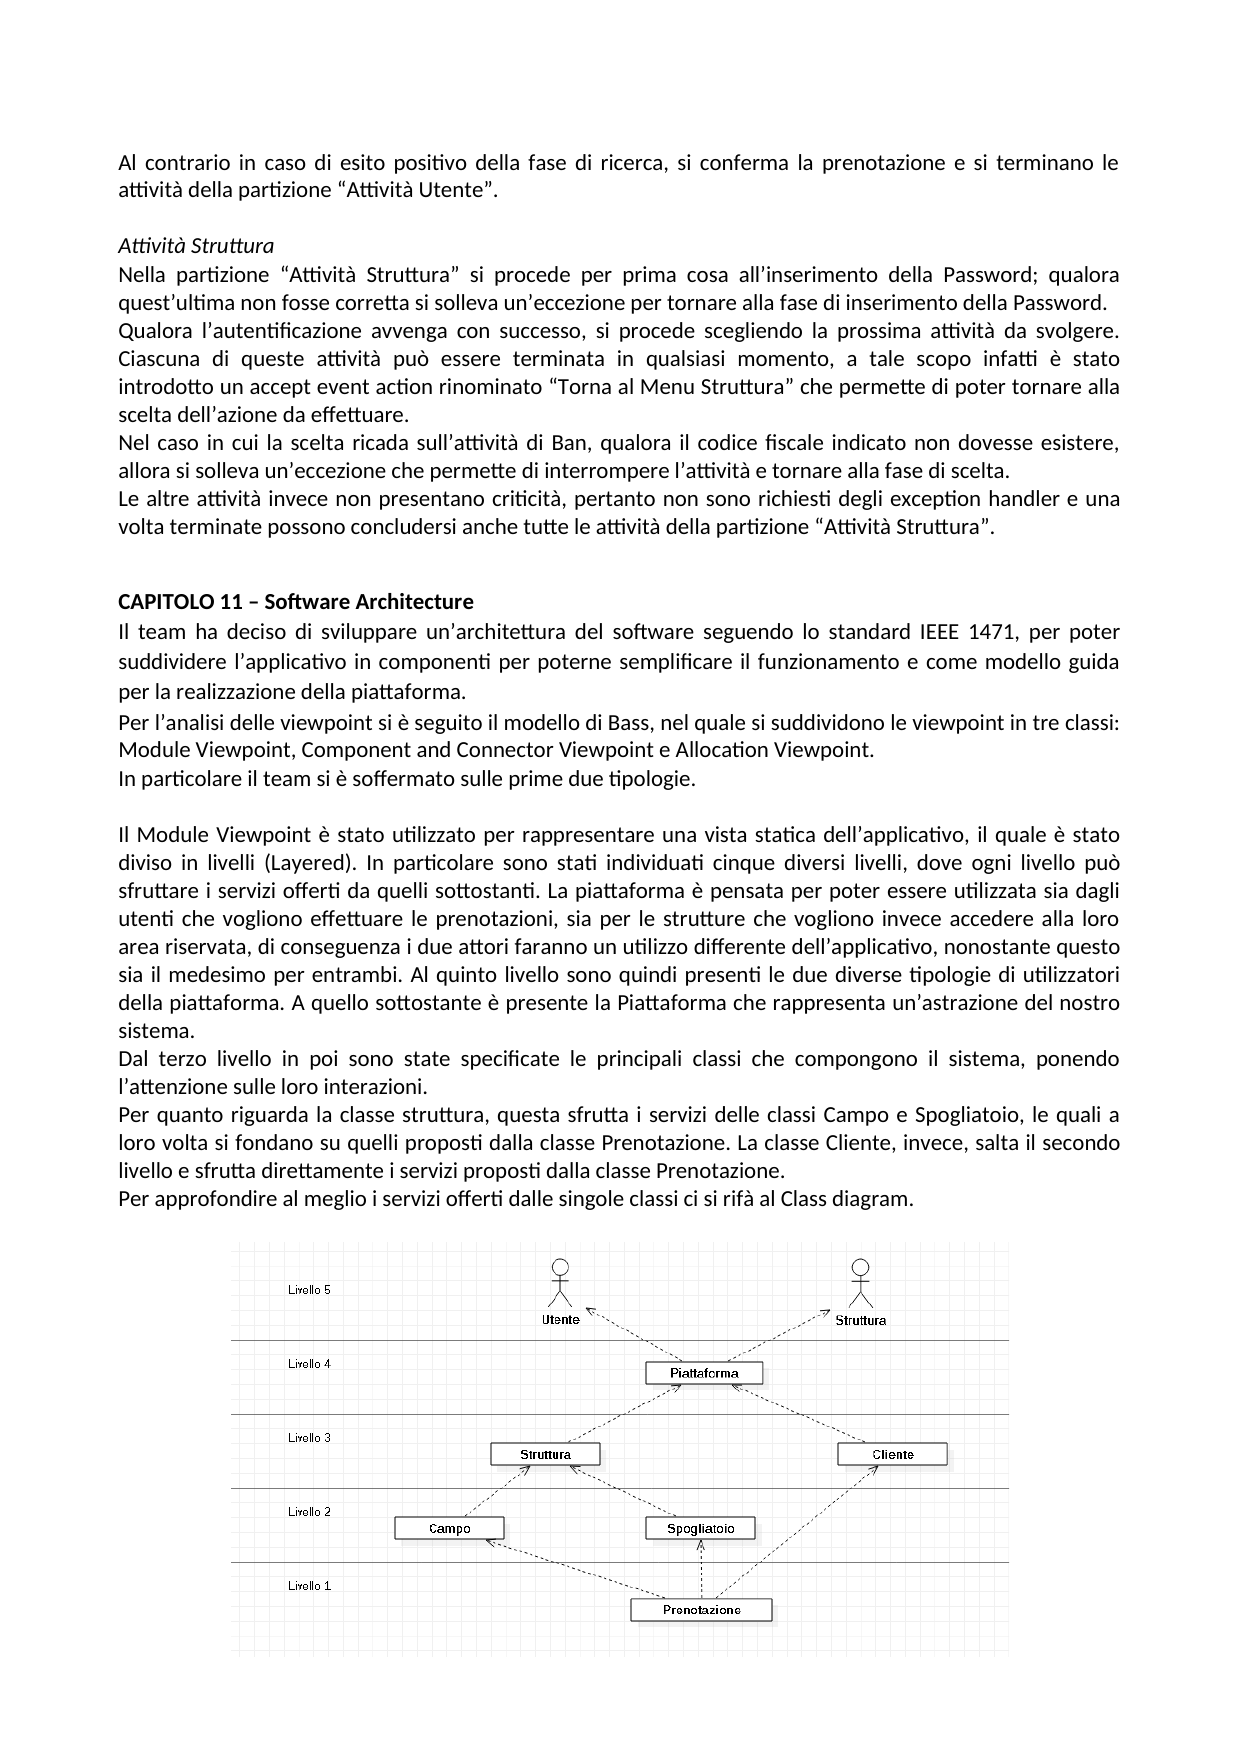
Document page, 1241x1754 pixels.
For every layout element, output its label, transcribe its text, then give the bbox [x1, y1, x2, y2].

text Per l’analisi delle viewpoint si è seguito il modello di Bass, nel quale si suddividono le viewpoint in tre classi: Module Viewpoint, Component and Connector Viewpoint e Allocation Viewpoint. [118, 708, 1122, 764]
text Per approfondire al meglio i servizi offerti dalle singole classi ci si rifà al Class diagram. [118, 1184, 1122, 1212]
text Nella partizione “Attività Struttura” si procede per prima cosa all’inserimento della Password; qualora quest’ultima non fosse corretta si solleva un’eccezione per tornare alla fase di inserimento della Password. [118, 260, 1122, 316]
text Nel caso in cui la scelta ricada sull’attività di Ban, qualora il codice fiscale indicato non dovesse esistere, allora si solleva un’eccezione che permette di interrompere l’attività e tornare alla fase di scelta. [118, 428, 1122, 484]
text Per quanto riguarda la classe struttura, questa sfrutta i servizi delle classi Campo e Spogliatoio, le quali a loro volta si fondano su quelli proposti dalla classe Prenotazione. La classe Cliente, invece, salta il secondo livello e sfrutta direttamente i servizi proposti dalla classe Prenotazione. [118, 1100, 1122, 1184]
picture [231, 1242, 1010, 1657]
text Il Module Viewpoint è stato utilizzato per rappresentare una vista statica dell’applicativo, il quale è stato diviso in livelli (Layered). In particolare sono stati individuati cinque diversi livelli, dove ogni livello può sfruttare i servizi offerti da quelli sottostanti. La piattaforma è pensata per poter essere utilizzata sia dagli utenti che vogliono effettuare le prenotazioni, sia per le strutture che vogliono invece accedere alla loro area riservata, di conseguenza i due attori faranno un utilizzo differente dell’applicativo, nonostante questo sia il medesimo per entrambi. Al quinto livello sono quindi presenti le due diverse tipologie di utilizzatori della piattaforma. A quello sottostante è presente la Piattaforma che rappresenta un’astrazione del nostro sistema. [118, 820, 1122, 1044]
text Al contrario in caso di esito positivo della fase di ricerca, si conferma la prenotazione e si terminano le attività della partizione “Attività Utente”. [118, 148, 1122, 204]
text In particolare il team si è soffermato sulle prime due tipologie. [118, 764, 1122, 792]
text Dal terzo livello in poi sono state specificate le principali classi che compongono il sistema, ponendo l’attenzione sulle loro interazioni. [118, 1044, 1122, 1100]
text Le altre attività invece non presentano criticità, pertanto non sono richiesti degli exception handler e una volta terminate possono concludersi anche tutte le attività della partizione “Attività Struttura”. [118, 484, 1122, 540]
text Il team ha deciso di sviluppare un’architettura del software seguendo lo standard IEEE 1471, per poter suddividere l’applicativo in componenti per poterne semplificare il funzionamento e come modello guida per la realizzazione della piattaforma. [118, 617, 1122, 705]
text Attività Struttura [118, 232, 1122, 260]
text CAPITOLO 11 – Software Architecture [118, 587, 1122, 615]
text Qualora l’autentificazione avvenga con successo, si procede scegliendo la prossima attività da svolgere. Ciascuna di queste attività può essere terminata in qualsiasi momento, a tale scopo infatti è stato introdotto un accept event action rinominato “Torna al Menu Struttura” che permette di poter tornare alla scelta dell’azione da effettuare. [118, 316, 1122, 428]
